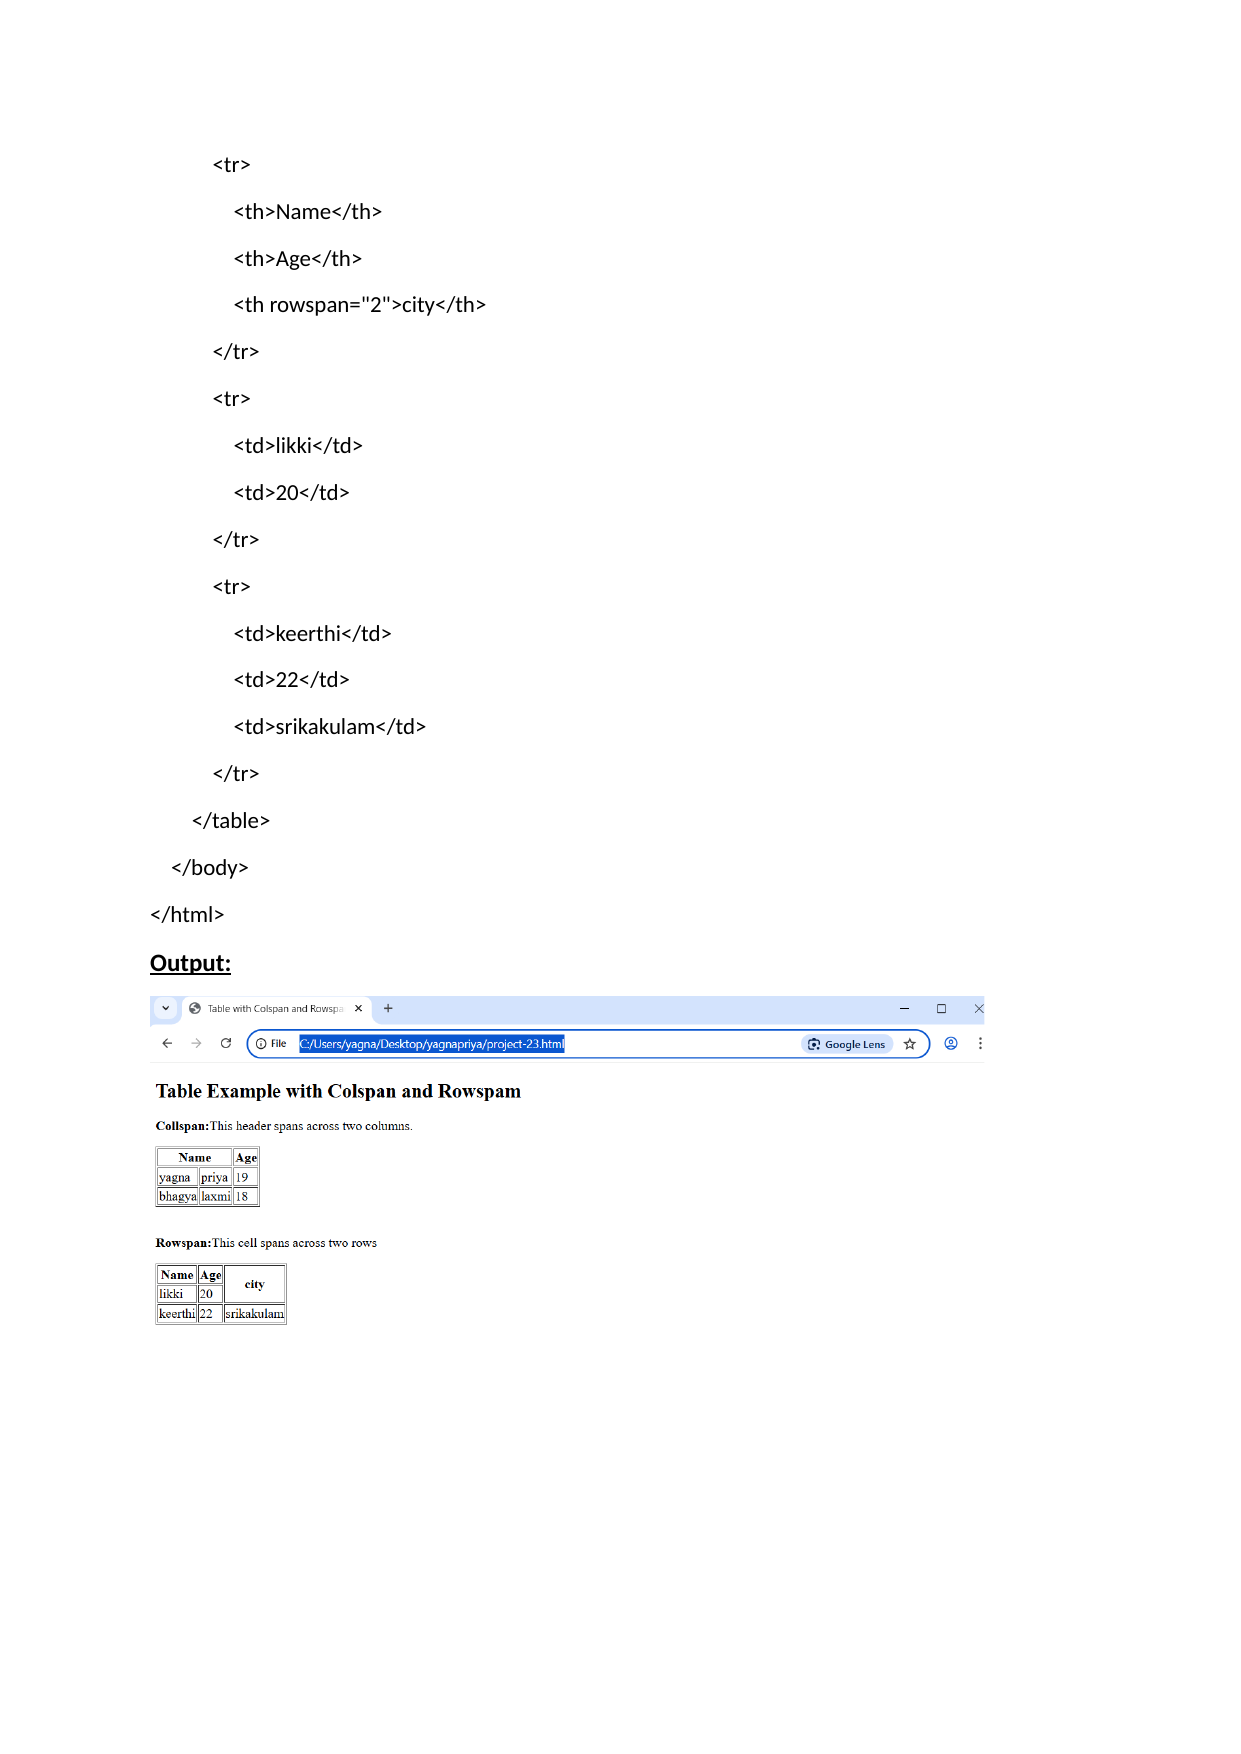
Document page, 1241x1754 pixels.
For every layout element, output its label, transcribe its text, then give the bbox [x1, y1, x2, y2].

text <td>20</td> [150, 478, 1090, 506]
text </tr> [150, 759, 1090, 787]
text </html> [150, 900, 1090, 928]
text Output: [150, 947, 1090, 977]
text <th rowspan="2">city</th> [150, 291, 1090, 319]
picture [150, 996, 985, 1347]
text </body> [150, 853, 1090, 881]
text <th>Name</th> [150, 197, 1090, 225]
text </table> [150, 806, 1090, 834]
text </tr> [150, 525, 1090, 553]
text <td>likki</td> [150, 431, 1090, 459]
text <tr> [150, 572, 1090, 600]
text <td>keerthi</td> [150, 619, 1090, 647]
text <tr> [150, 150, 1090, 178]
text <th>Age</th> [150, 244, 1090, 272]
text </tr> [150, 337, 1090, 366]
text <td>22</td> [150, 666, 1090, 694]
text <tr> [150, 384, 1090, 412]
text <td>srikakulam</td> [150, 712, 1090, 741]
